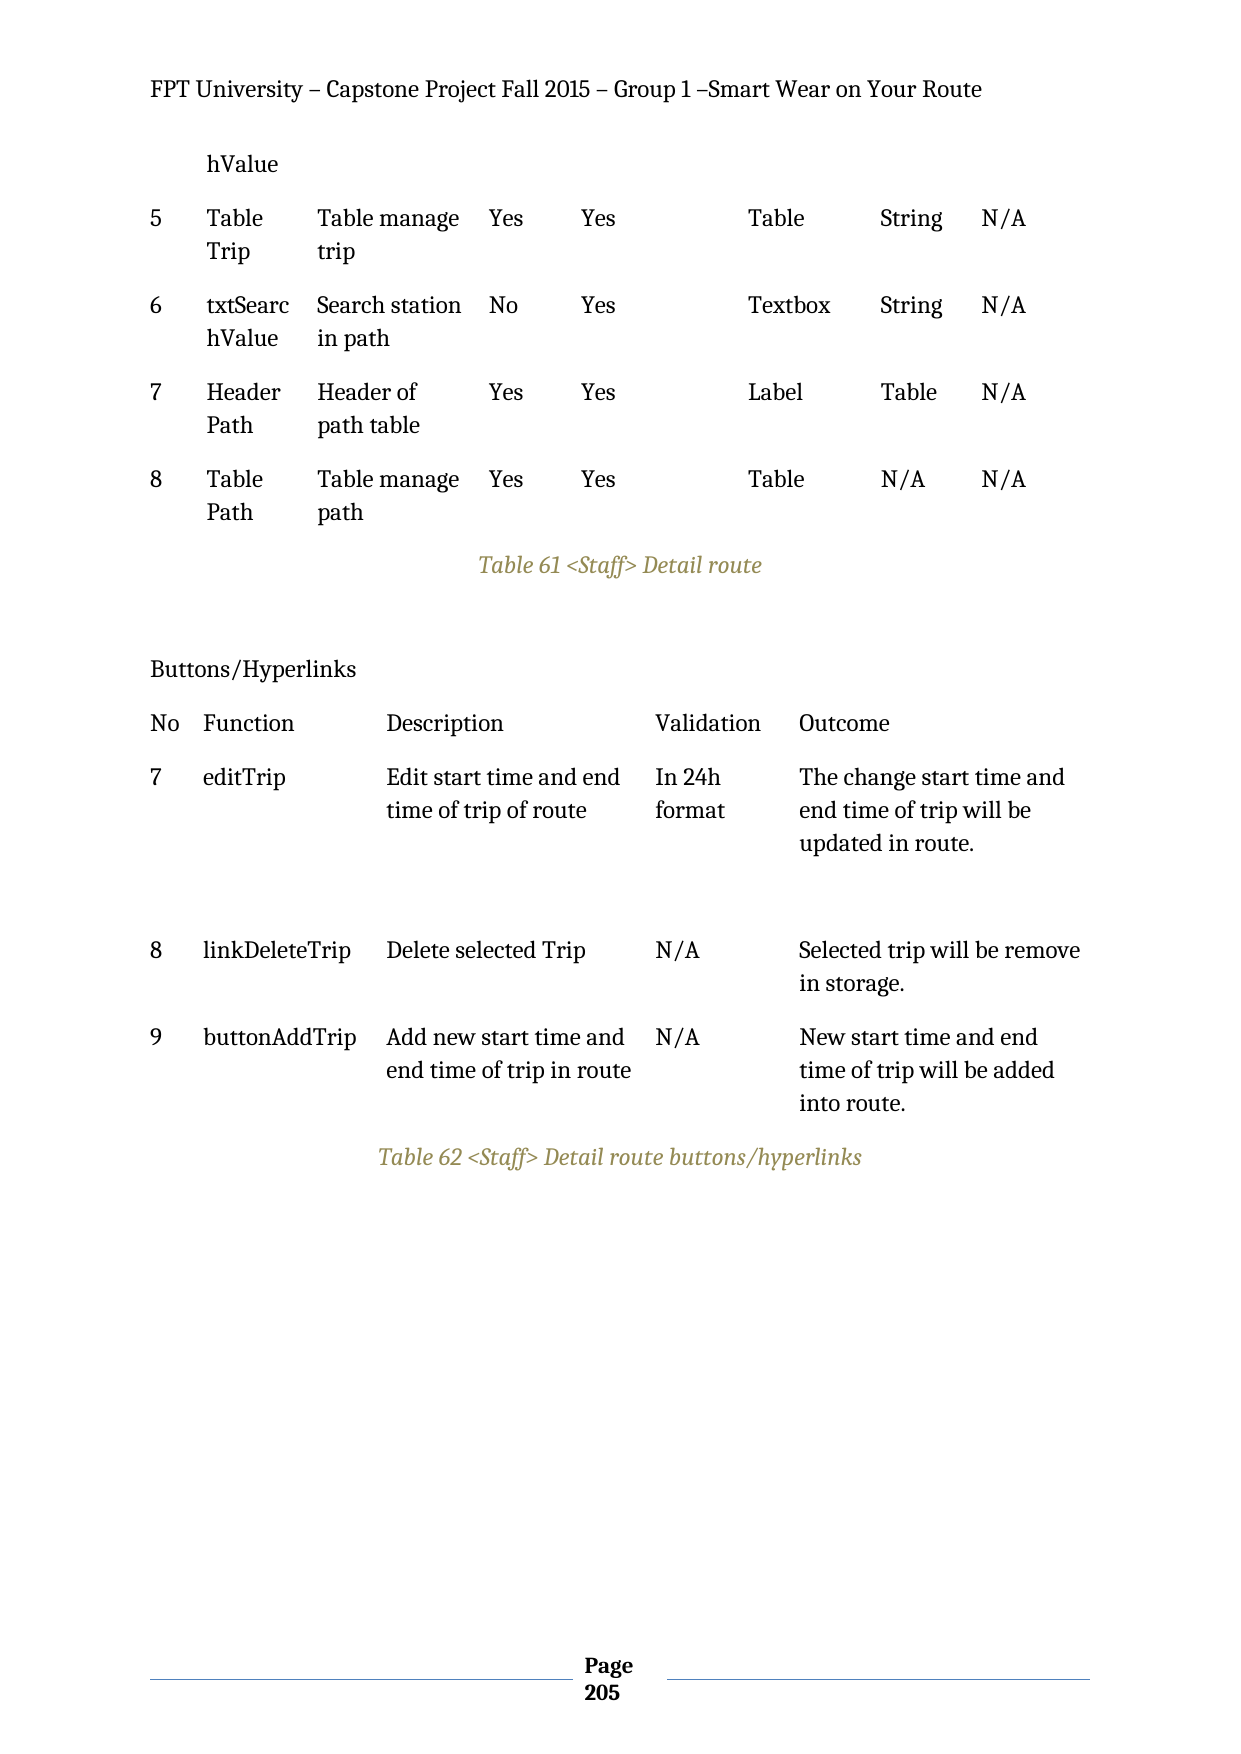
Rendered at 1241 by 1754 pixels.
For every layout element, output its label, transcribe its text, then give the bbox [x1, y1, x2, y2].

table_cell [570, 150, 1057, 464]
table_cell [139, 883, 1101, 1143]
text Buttons/Hyperlinks [150, 655, 1090, 683]
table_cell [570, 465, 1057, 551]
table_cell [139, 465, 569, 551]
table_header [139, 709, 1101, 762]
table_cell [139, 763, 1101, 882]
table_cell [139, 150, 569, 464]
